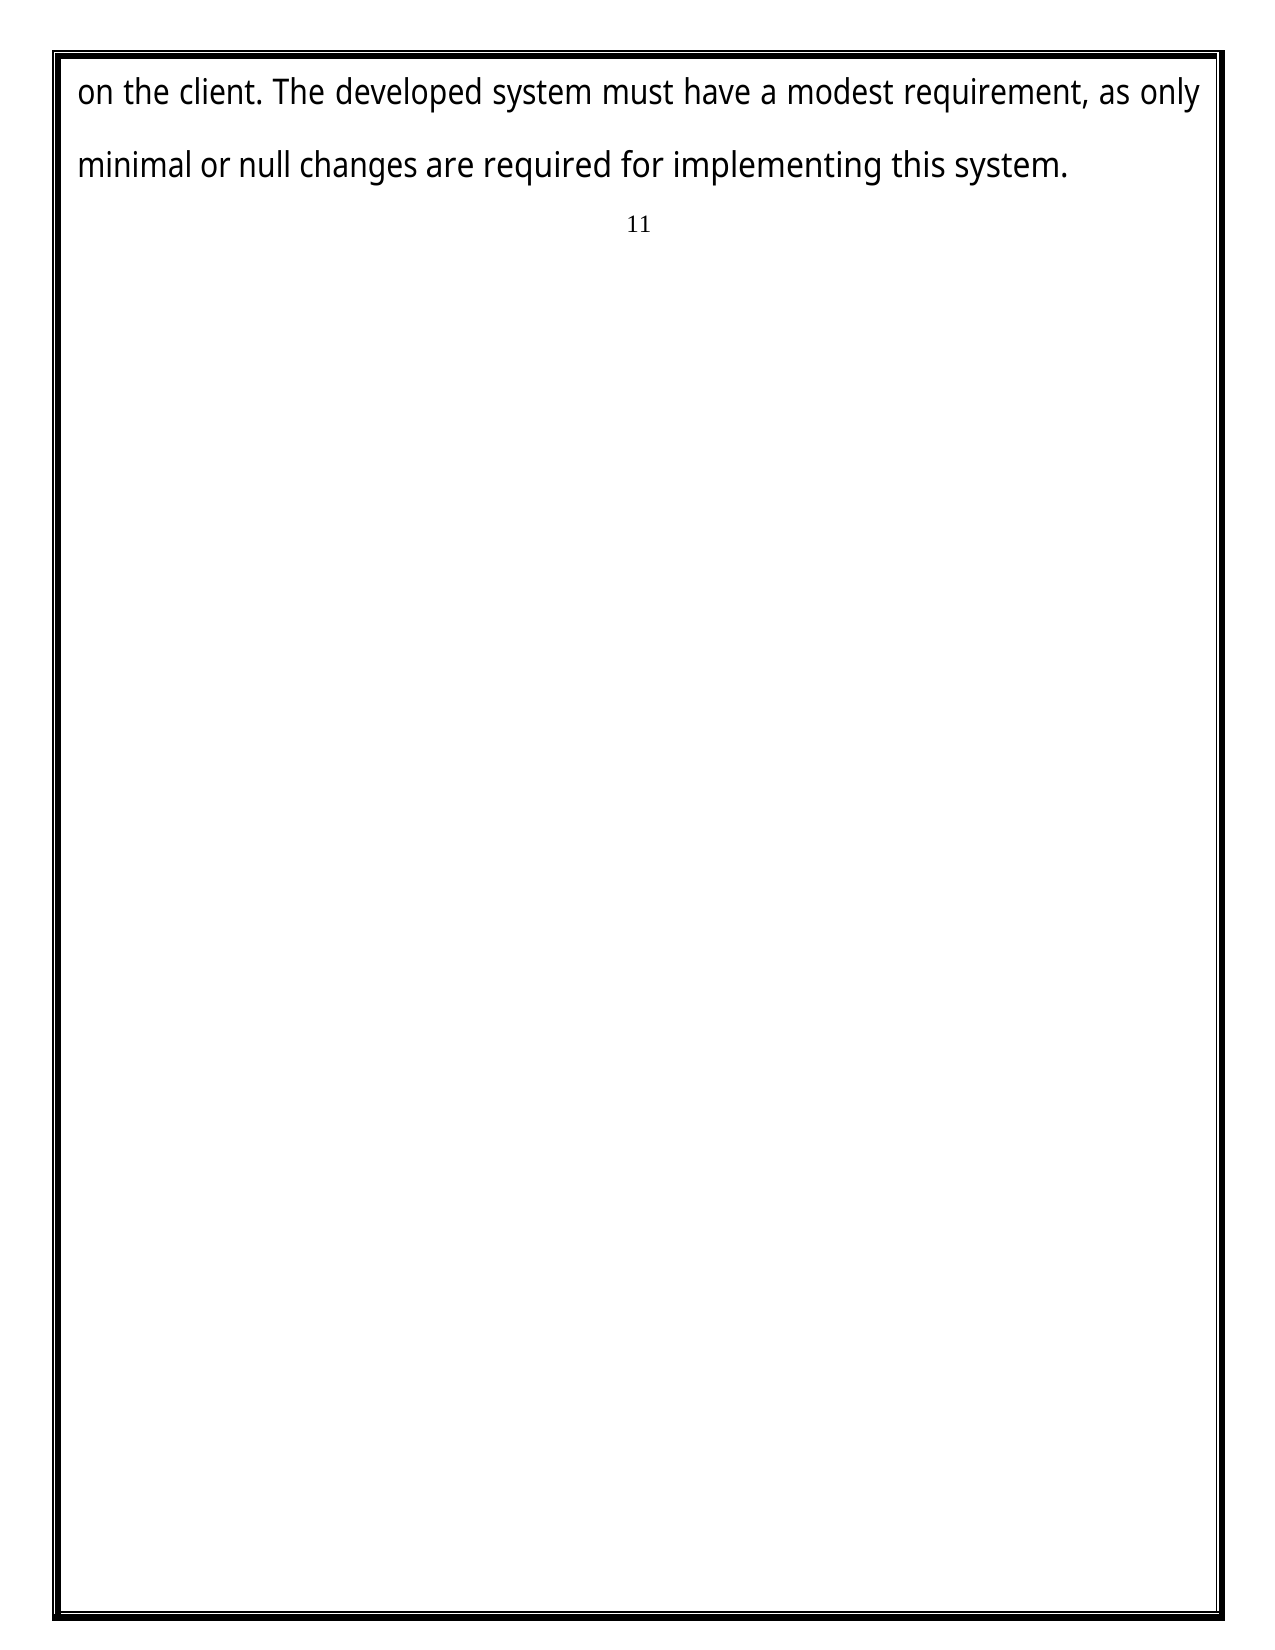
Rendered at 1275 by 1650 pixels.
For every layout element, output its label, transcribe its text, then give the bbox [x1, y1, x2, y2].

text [77, 67, 1199, 188]
text 11 [76, 212, 1201, 238]
